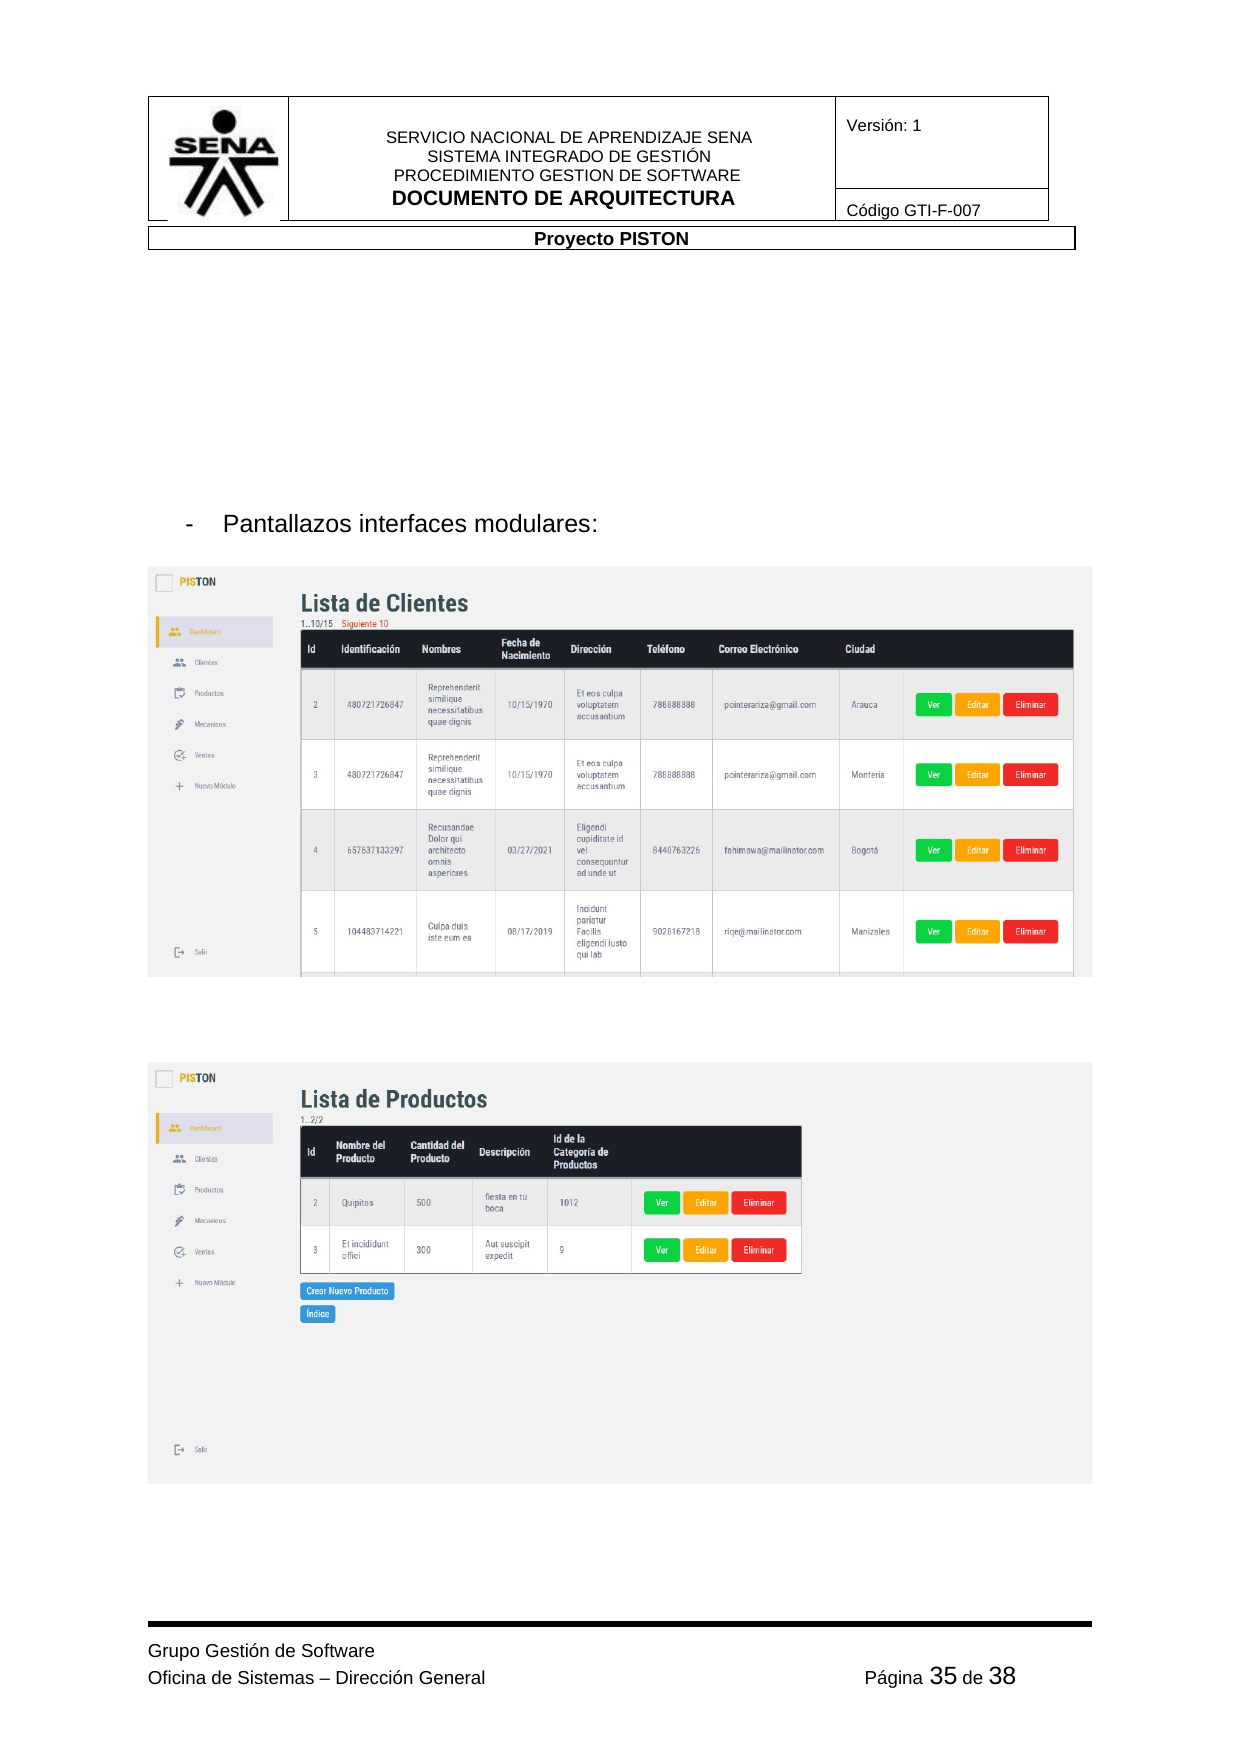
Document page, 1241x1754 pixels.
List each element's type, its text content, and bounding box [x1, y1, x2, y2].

picture [147, 1062, 1093, 1484]
picture [167, 106, 281, 221]
list Pantallazos interfaces modulares: [185, 509, 1092, 537]
picture [147, 566, 1093, 977]
